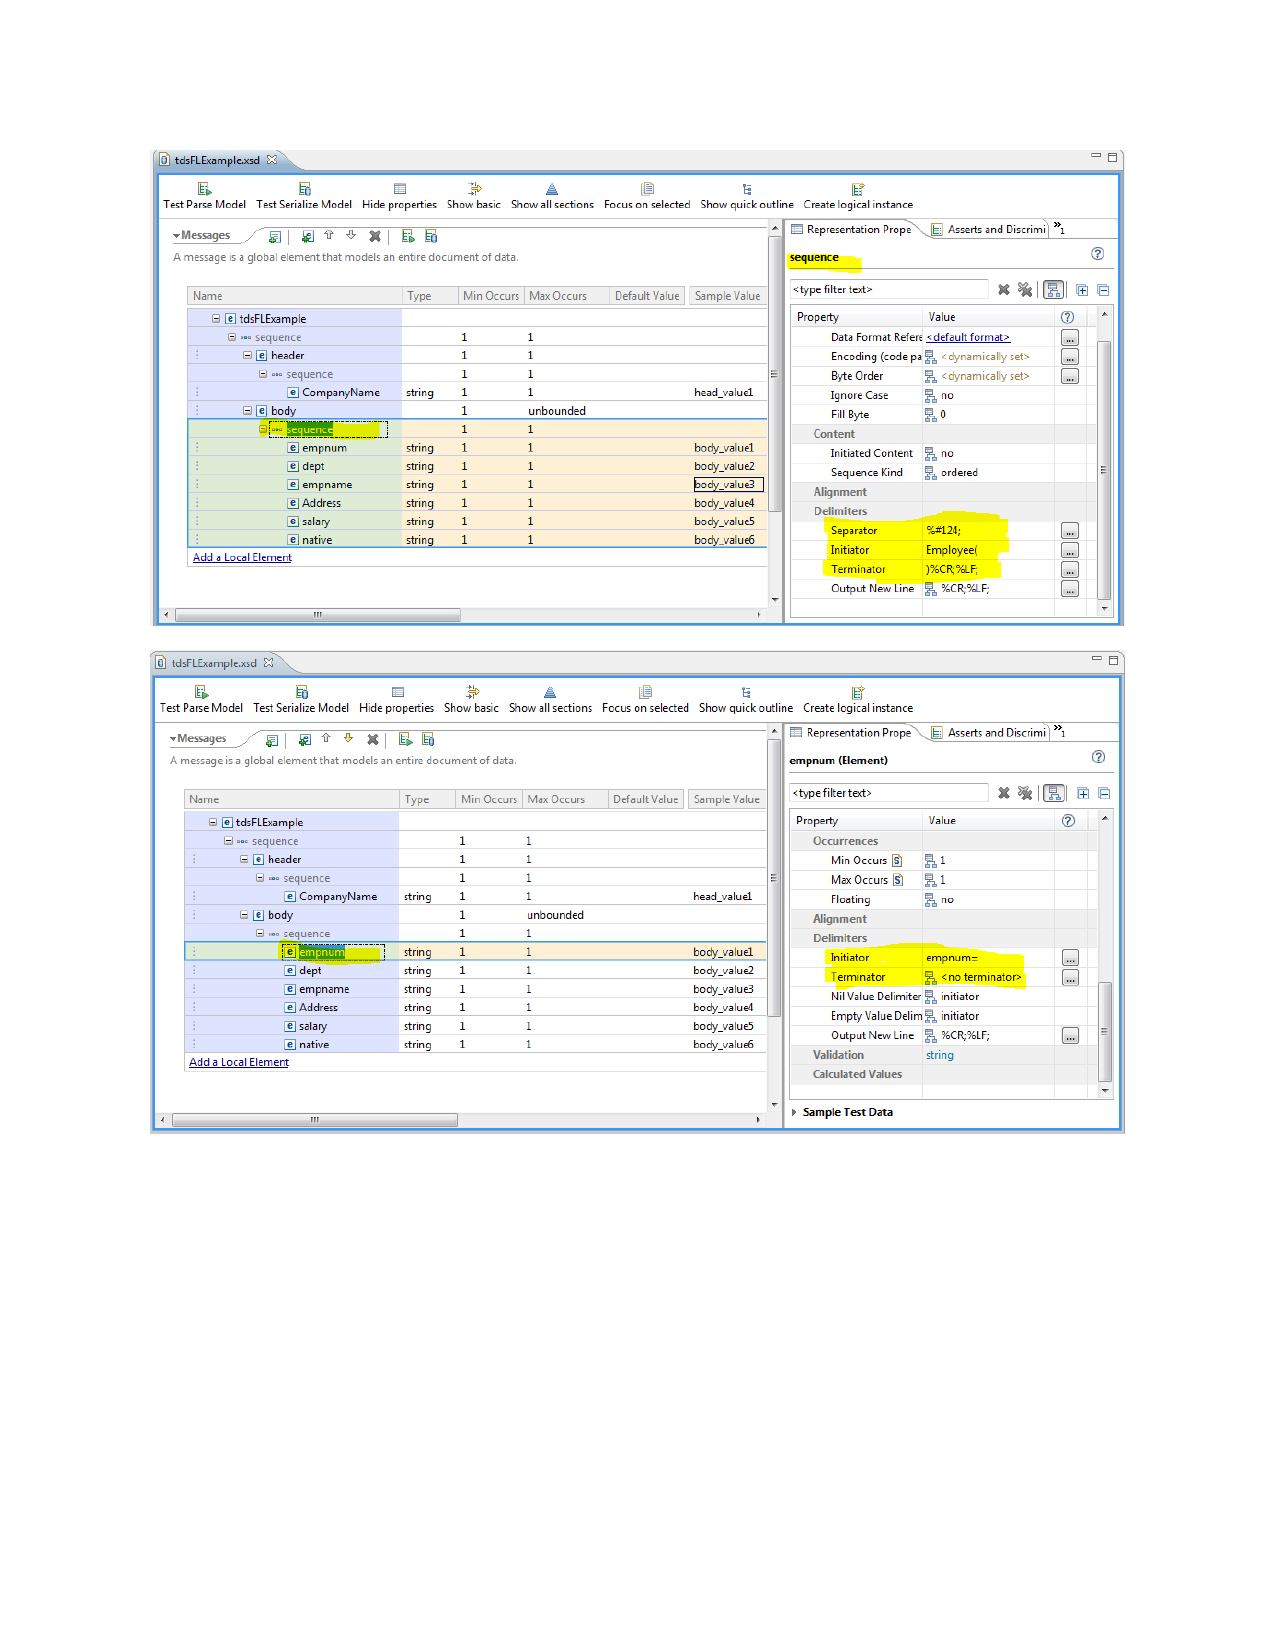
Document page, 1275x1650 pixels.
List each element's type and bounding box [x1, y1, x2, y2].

picture [150, 650, 1125, 1134]
picture [150, 150, 1125, 626]
